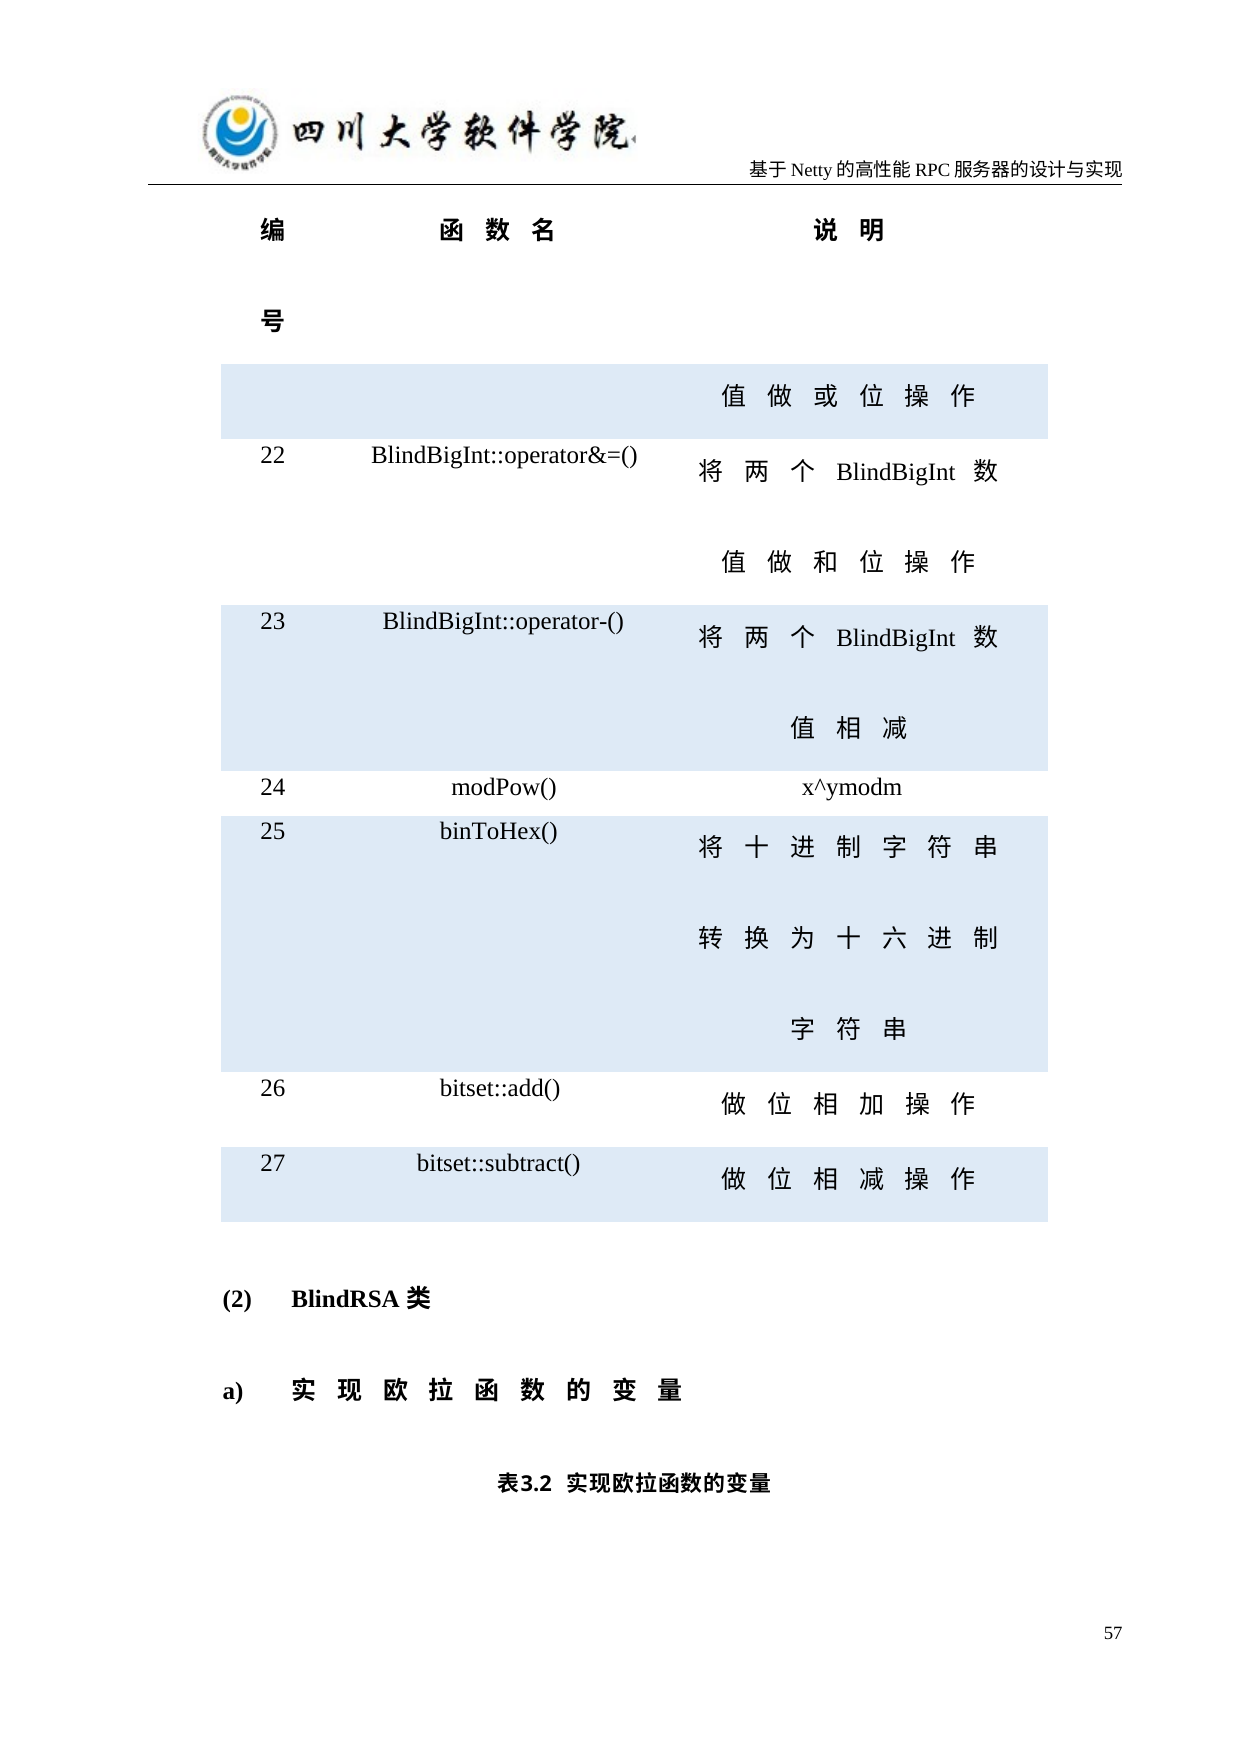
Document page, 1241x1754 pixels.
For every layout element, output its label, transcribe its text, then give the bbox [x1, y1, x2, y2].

table_cell BlindBigInt::operator|=() [332, 364, 668, 439]
table_cell BlindBigInt::operator&=() [332, 439, 668, 605]
table_cell x^ymodm [668, 771, 1048, 816]
list 表3.2 实现欧拉函数的变量 [154, 1452, 1116, 1512]
table_cell bitset::subtract() [332, 1147, 668, 1222]
table_cell 将两个BlindBigInt数值做或位操作 [668, 364, 1048, 439]
table_cell 将两个BlindBigInt数值相减 [668, 605, 1048, 771]
table_cell 26 [221, 1072, 332, 1147]
table_cell 25 [221, 816, 332, 1072]
table_cell bitset::add() [332, 1072, 668, 1147]
table_cell 24 [221, 771, 332, 816]
list 实现欧拉函数的变量 [154, 1358, 1116, 1419]
table_header 说明 [668, 199, 1048, 364]
table_header 编号 [221, 199, 332, 364]
table_cell 将两个BlindBigInt数值做和位操作 [668, 439, 1048, 605]
table_cell 将十进制字符串转换为十六进制字符串 [668, 816, 1048, 1072]
picture [197, 88, 639, 177]
table_cell 23 [221, 605, 332, 771]
table_cell BlindBigInt::operator-() [332, 605, 668, 771]
table_cell 22 [221, 439, 332, 605]
table_cell 做位相加操作 [668, 1072, 1048, 1147]
table_cell modPow() [332, 771, 668, 816]
list BlindRSA类 [154, 1267, 1116, 1327]
table_cell 27 [221, 1147, 332, 1222]
table_cell 做位相减操作 [668, 1147, 1048, 1222]
table_cell binToHex() [332, 816, 668, 1072]
table_cell 21 [221, 364, 332, 439]
table_header 函数名 [332, 199, 668, 364]
